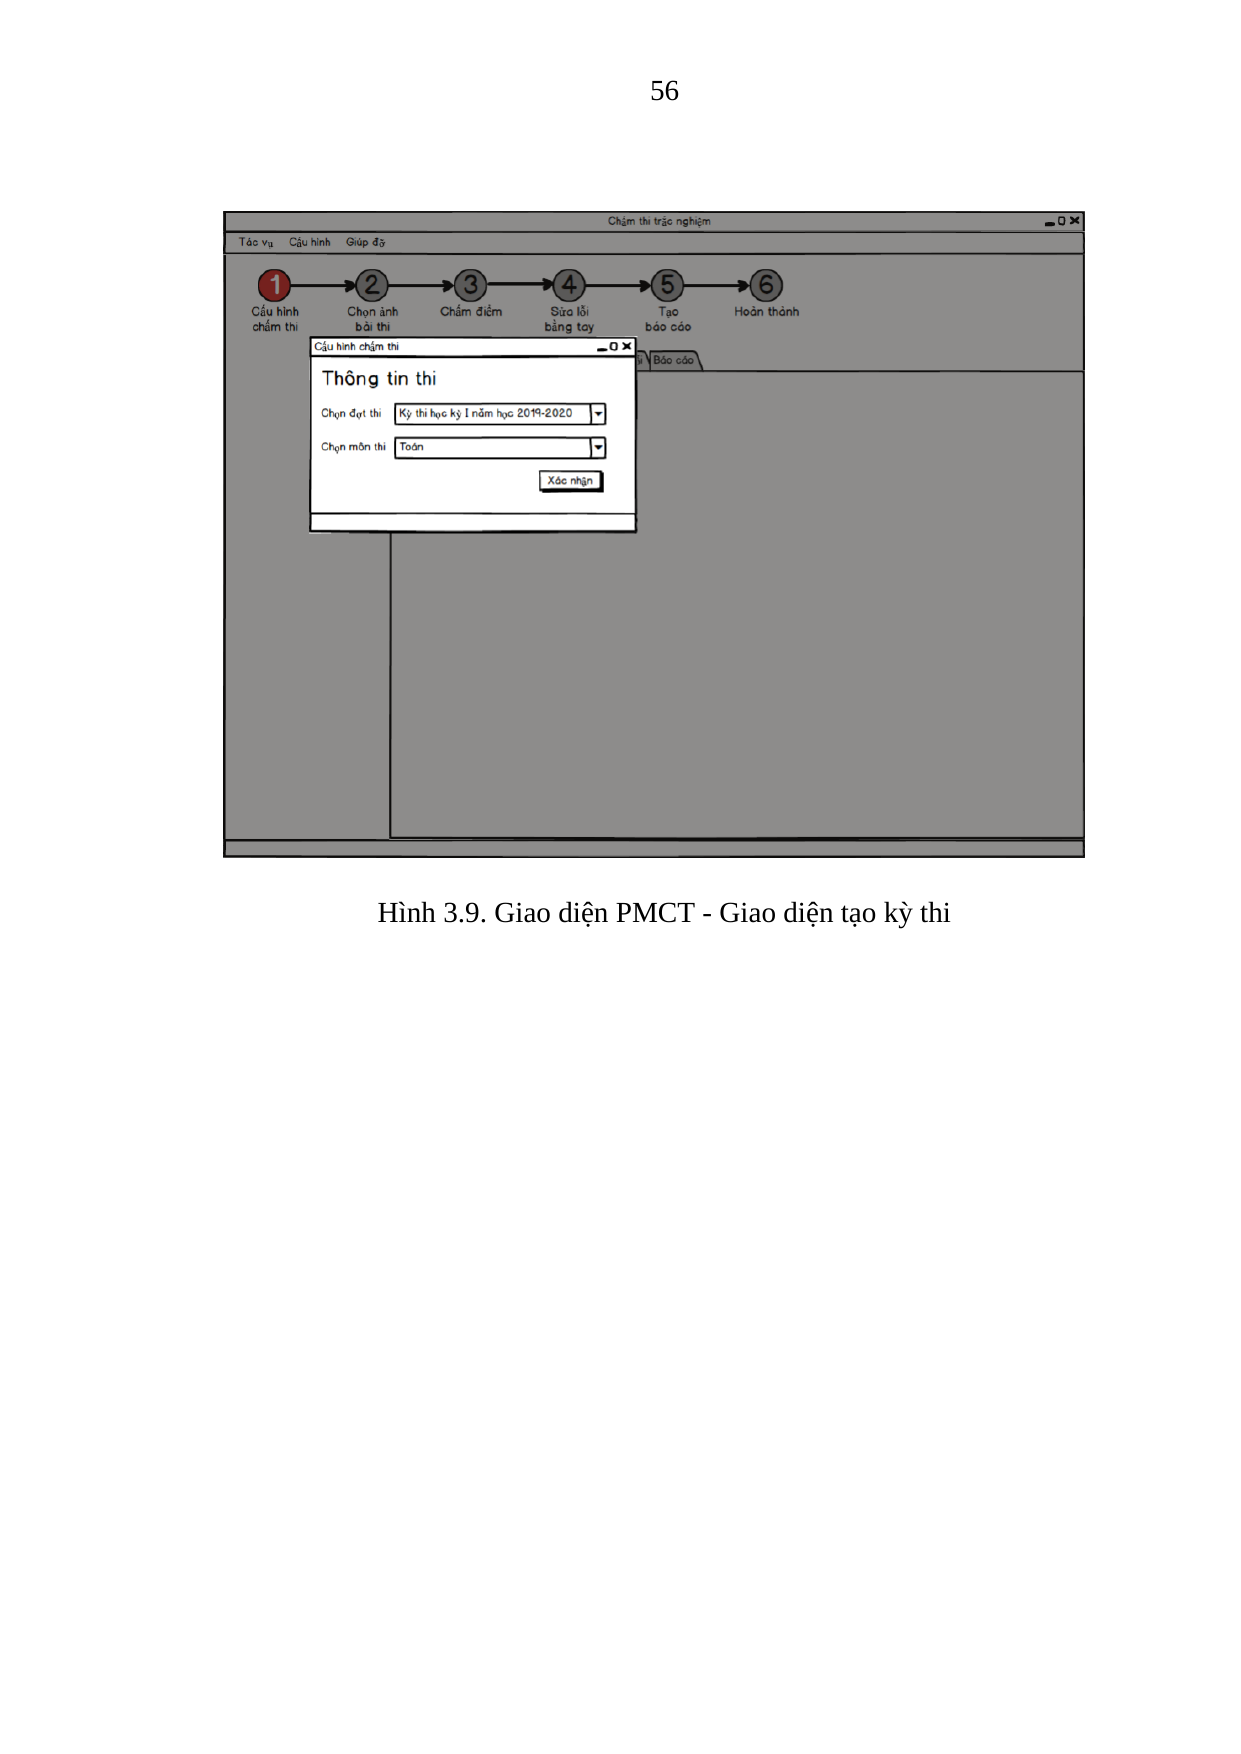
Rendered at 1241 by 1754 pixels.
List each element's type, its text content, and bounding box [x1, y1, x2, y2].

picture [207, 207, 1122, 879]
